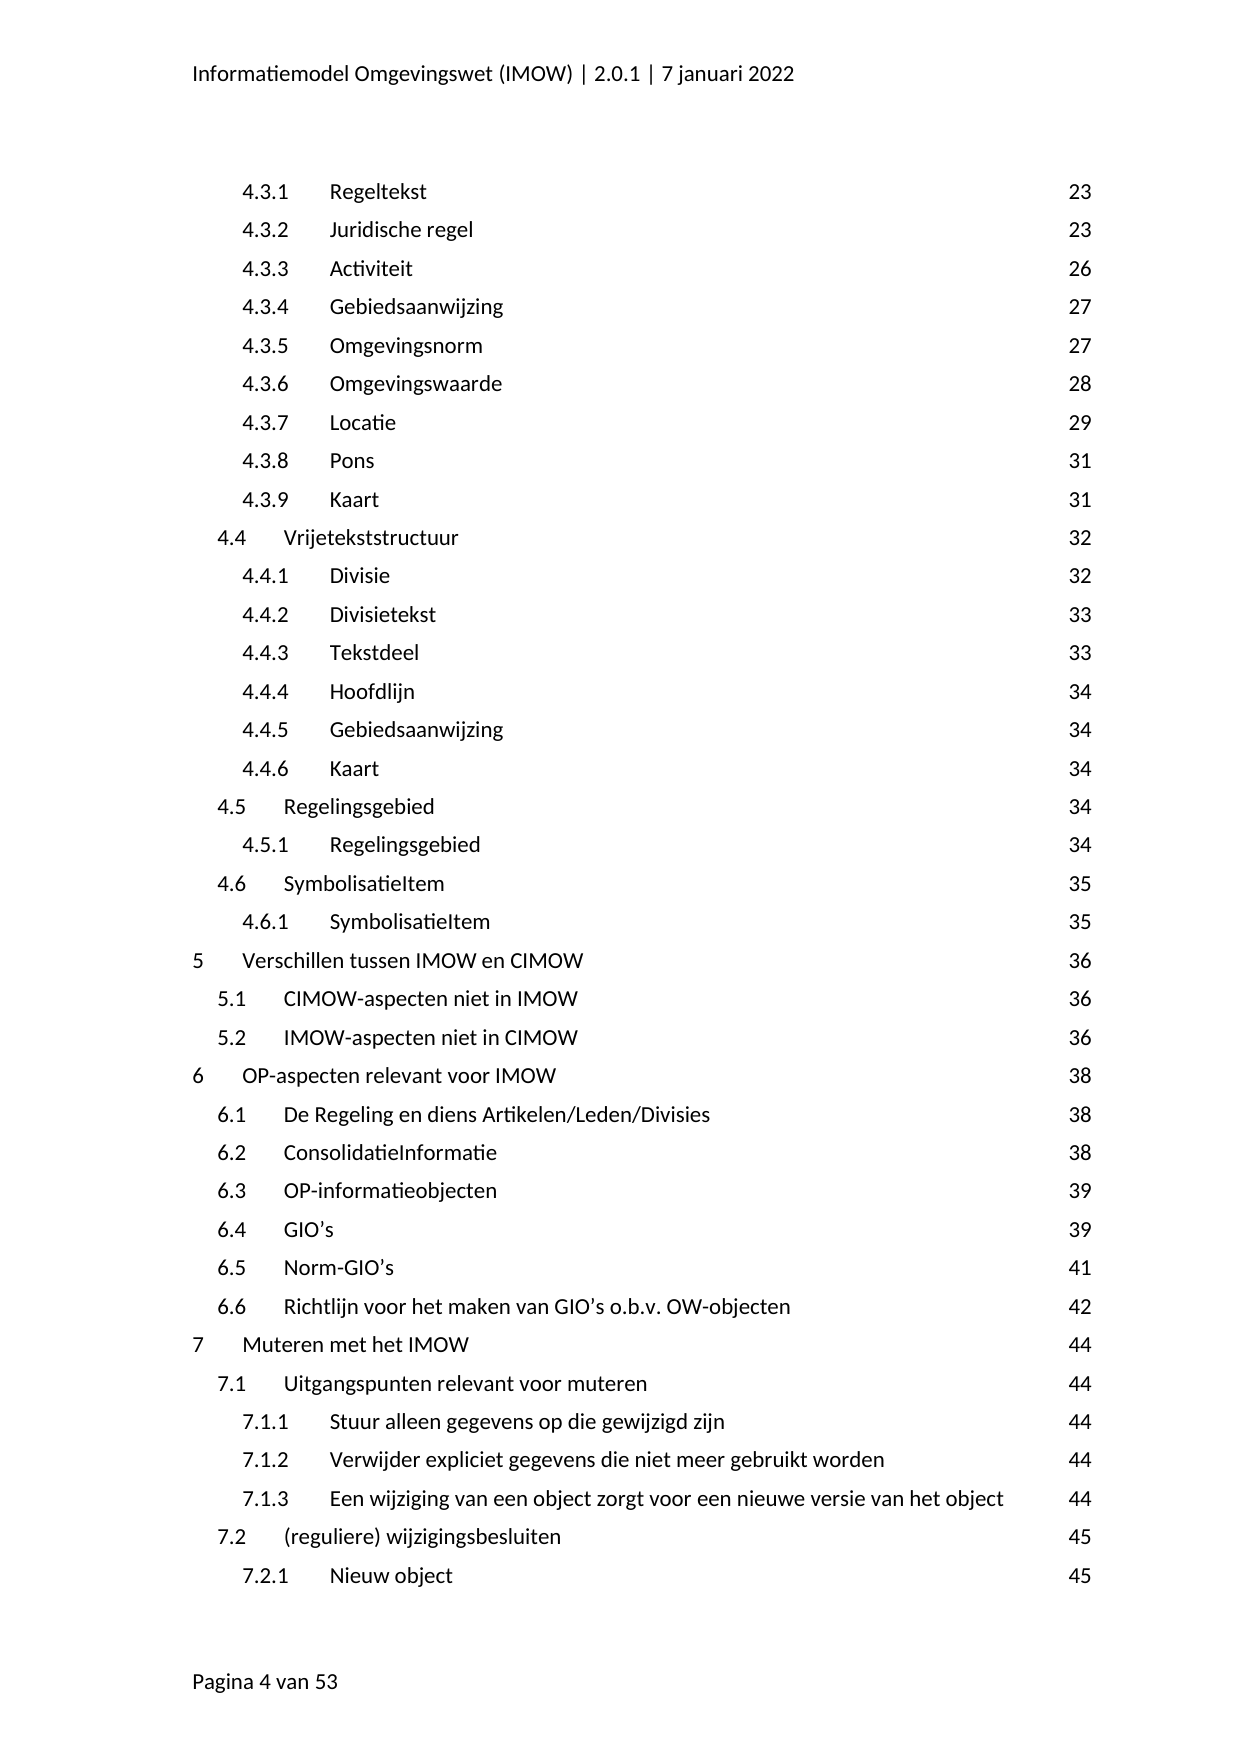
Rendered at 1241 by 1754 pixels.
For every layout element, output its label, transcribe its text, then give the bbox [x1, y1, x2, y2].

text 4.3.8 Pons 31 [242, 446, 1092, 474]
text 4.3.4 Gebiedsaanwijzing 27 [242, 292, 1092, 321]
text 7.2 (reguliere) wijzigingsbesluiten 45 [217, 1522, 1092, 1551]
text 4.4.1 Divisie 32 [242, 562, 1092, 589]
text 4.3.1 Regeltekst 23 [242, 177, 1092, 205]
text 4.3.6 Omgevingswaarde 28 [242, 369, 1092, 397]
text 6.1 De Regeling en diens Artikelen/Leden/Divisies 38 [217, 1100, 1092, 1128]
text 4.4 Vrijetekststructuur 32 [217, 523, 1092, 551]
text 6.4 GIO’s 39 [217, 1215, 1092, 1243]
text 4.3.5 Omgevingsnorm 27 [242, 331, 1092, 359]
text 4.4.2 Divisietekst 33 [242, 600, 1092, 628]
text 7 Muteren met het IMOW 44 [192, 1330, 1092, 1358]
text 4.4.3 Tekstdeel 33 [242, 638, 1092, 666]
text 4.6 SymbolisatieItem 35 [217, 869, 1092, 897]
text 6.3 OP-informatieobjecten 39 [217, 1177, 1092, 1204]
text 7.1.3 Een wijziging van een object zorgt voor een nieuwe versie van het object 44 [242, 1484, 1092, 1512]
text 4.4.6 Kaart 34 [242, 754, 1092, 782]
text 4.3.3 Activiteit 26 [242, 254, 1092, 282]
text 7.1.1 Stuur alleen gegevens op die gewijzigd zijn 44 [242, 1407, 1092, 1435]
text 6.6 Richtlijn voor het maken van GIO’s o.b.v. OW-objecten 42 [217, 1292, 1092, 1320]
text 4.6.1 SymbolisatieItem 35 [242, 907, 1092, 936]
text 5.2 IMOW-aspecten niet in CIMOW 36 [217, 1023, 1092, 1051]
text 5.1 CIMOW-aspecten niet in IMOW 36 [217, 984, 1092, 1012]
text 4.5.1 Regelingsgebied 34 [242, 831, 1092, 859]
text 6.2 ConsolidatieInformatie 38 [217, 1138, 1092, 1166]
text 4.3.7 Locatie 29 [242, 408, 1092, 436]
text 4.5 Regelingsgebied 34 [217, 792, 1092, 820]
text 4.4.4 Hoofdlijn 34 [242, 677, 1092, 705]
text 5 Verschillen tussen IMOW en CIMOW 36 [192, 946, 1092, 974]
text 4.3.2 Juridische regel 23 [242, 216, 1092, 244]
text 7.1.2 Verwijder expliciet gegevens die niet meer gebruikt worden 44 [242, 1446, 1092, 1474]
text 7.1 Uitgangspunten relevant voor muteren 44 [217, 1369, 1092, 1397]
text 4.3.9 Kaart 31 [242, 485, 1092, 513]
text 6.5 Norm-GIO’s 41 [217, 1253, 1092, 1281]
text 4.4.5 Gebiedsaanwijzing 34 [242, 715, 1092, 743]
text 7.2.1 Nieuw object 45 [242, 1561, 1092, 1589]
text 6 OP-aspecten relevant voor IMOW 38 [192, 1061, 1092, 1089]
